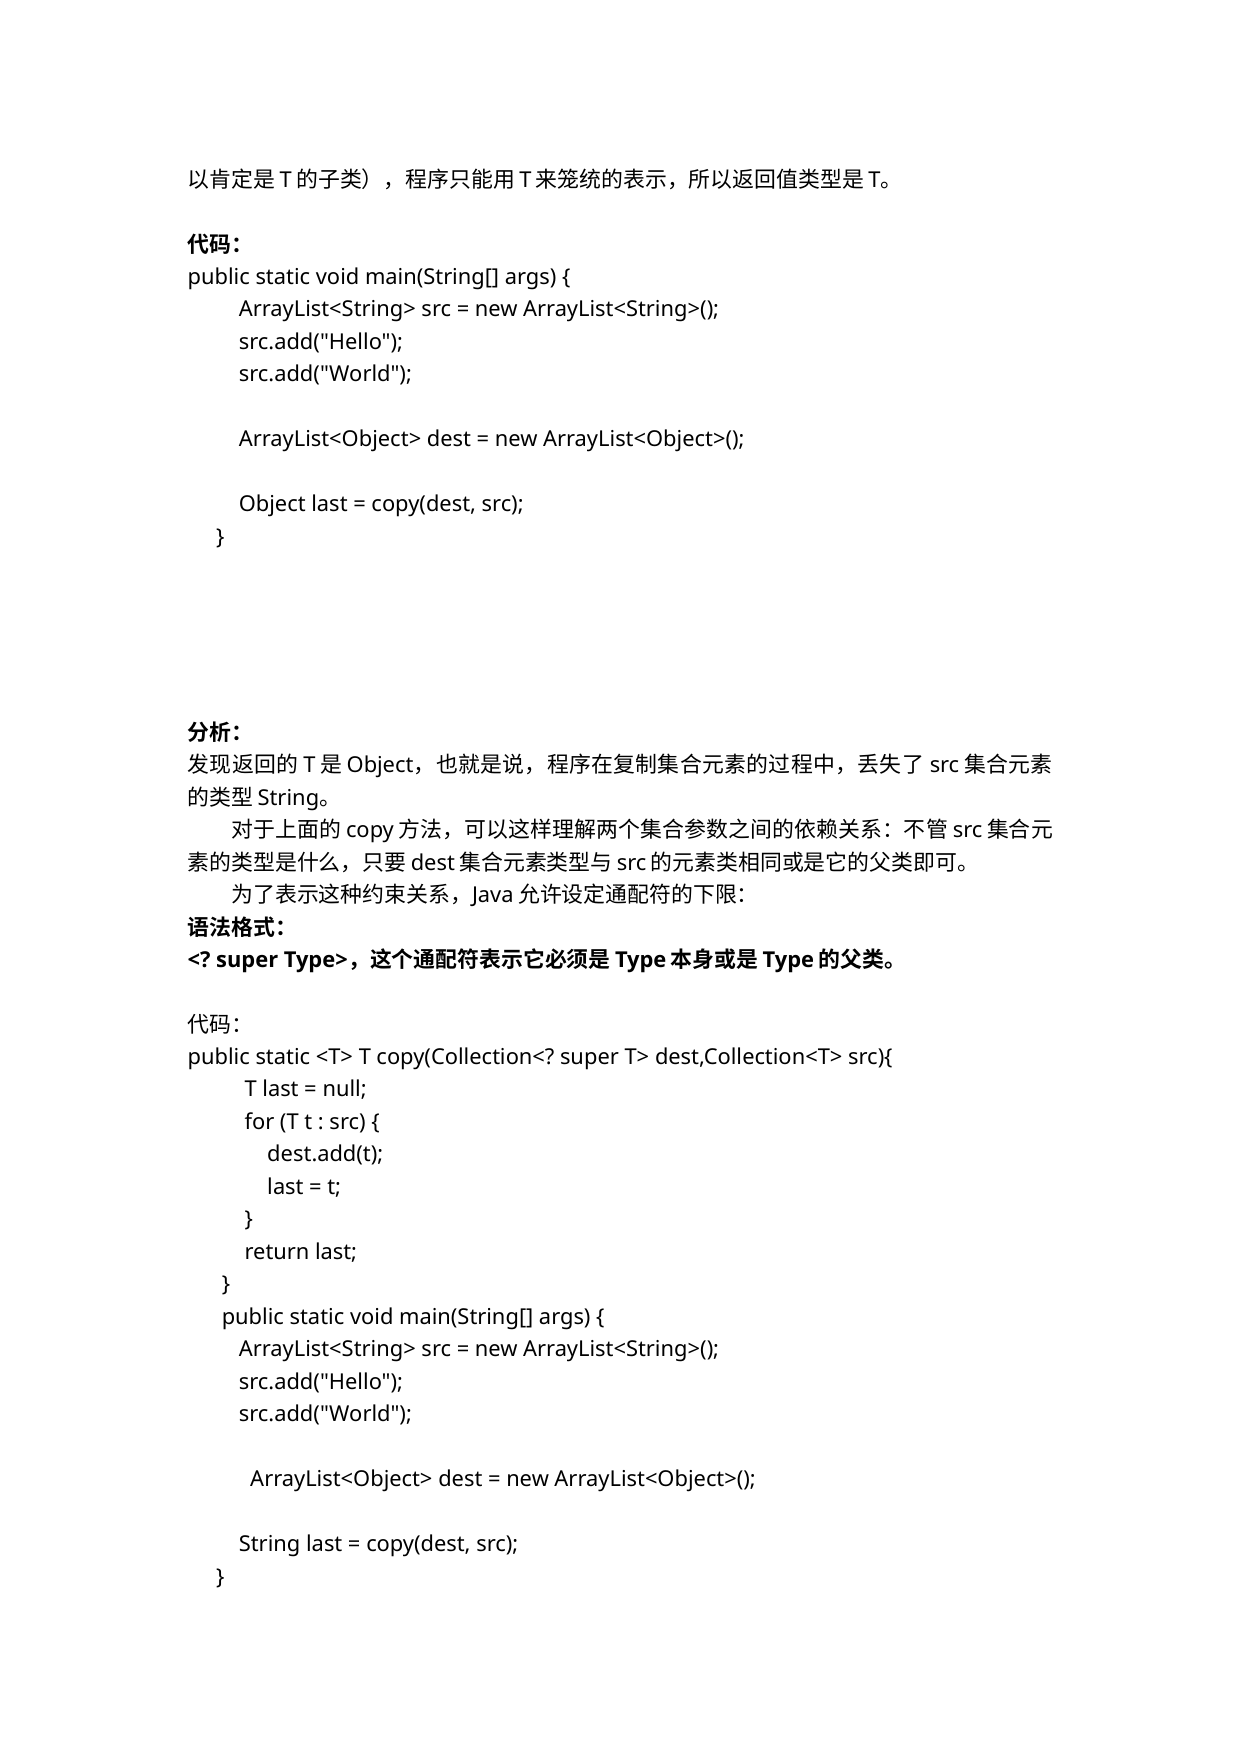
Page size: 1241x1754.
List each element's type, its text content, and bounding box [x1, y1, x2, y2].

text ArrayList<Object> dest = new ArrayList<Object>(); [187, 422, 1053, 454]
text 为了表示这种约束关系，Java允许设定通配符的下限： [187, 877, 1053, 909]
text src.add("World"); [187, 357, 1053, 389]
text for (T t : src) { [187, 1104, 1053, 1137]
text 分析： [187, 714, 1053, 747]
text ArrayList<String> src = new ArrayList<String>(); [187, 1332, 1053, 1364]
text ArrayList<Object> dest = new ArrayList<Object>(); [187, 1462, 1053, 1494]
text src.add("Hello"); [187, 324, 1053, 357]
text } [187, 1559, 1053, 1592]
text } [187, 1202, 1053, 1234]
text public static <T> T copy(Collection<? super T> dest,Collection<T> src){ [187, 1039, 1053, 1072]
text src.add("World"); [187, 1397, 1053, 1429]
text } [187, 1267, 1053, 1299]
text 代码： [187, 227, 1053, 259]
text return last; [187, 1234, 1053, 1267]
text } [187, 519, 1053, 552]
text 发现返回的T是Object，也就是说，程序在复制集合元素的过程中，丢失了src集合元素的类型String。 [187, 747, 1053, 812]
text T last = null; [187, 1072, 1053, 1104]
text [187, 162, 1053, 194]
text <? super Type>，这个通配符表示它必须是Type本身或是Type的父类。 [187, 942, 1053, 974]
text ArrayList<String> src = new ArrayList<String>(); [187, 292, 1053, 324]
text src.add("Hello"); [187, 1364, 1053, 1397]
text dest.add(t); [187, 1137, 1053, 1169]
text 语法格式： [187, 909, 1053, 942]
text Object last = copy(dest, src); [187, 487, 1053, 519]
text last = t; [187, 1169, 1053, 1202]
text 代码： [187, 1007, 1053, 1039]
text 对于上面的copy方法，可以这样理解两个集合参数之间的依赖关系：不管src集合元素的类型是什么，只要dest集合元素类型与src的元素类相同或是它的父类即可。 [187, 812, 1053, 877]
text String last = copy(dest, src); [187, 1527, 1053, 1559]
text public static void main(String[] args) { [187, 259, 1053, 292]
text public static void main(String[] args) { [187, 1299, 1053, 1332]
